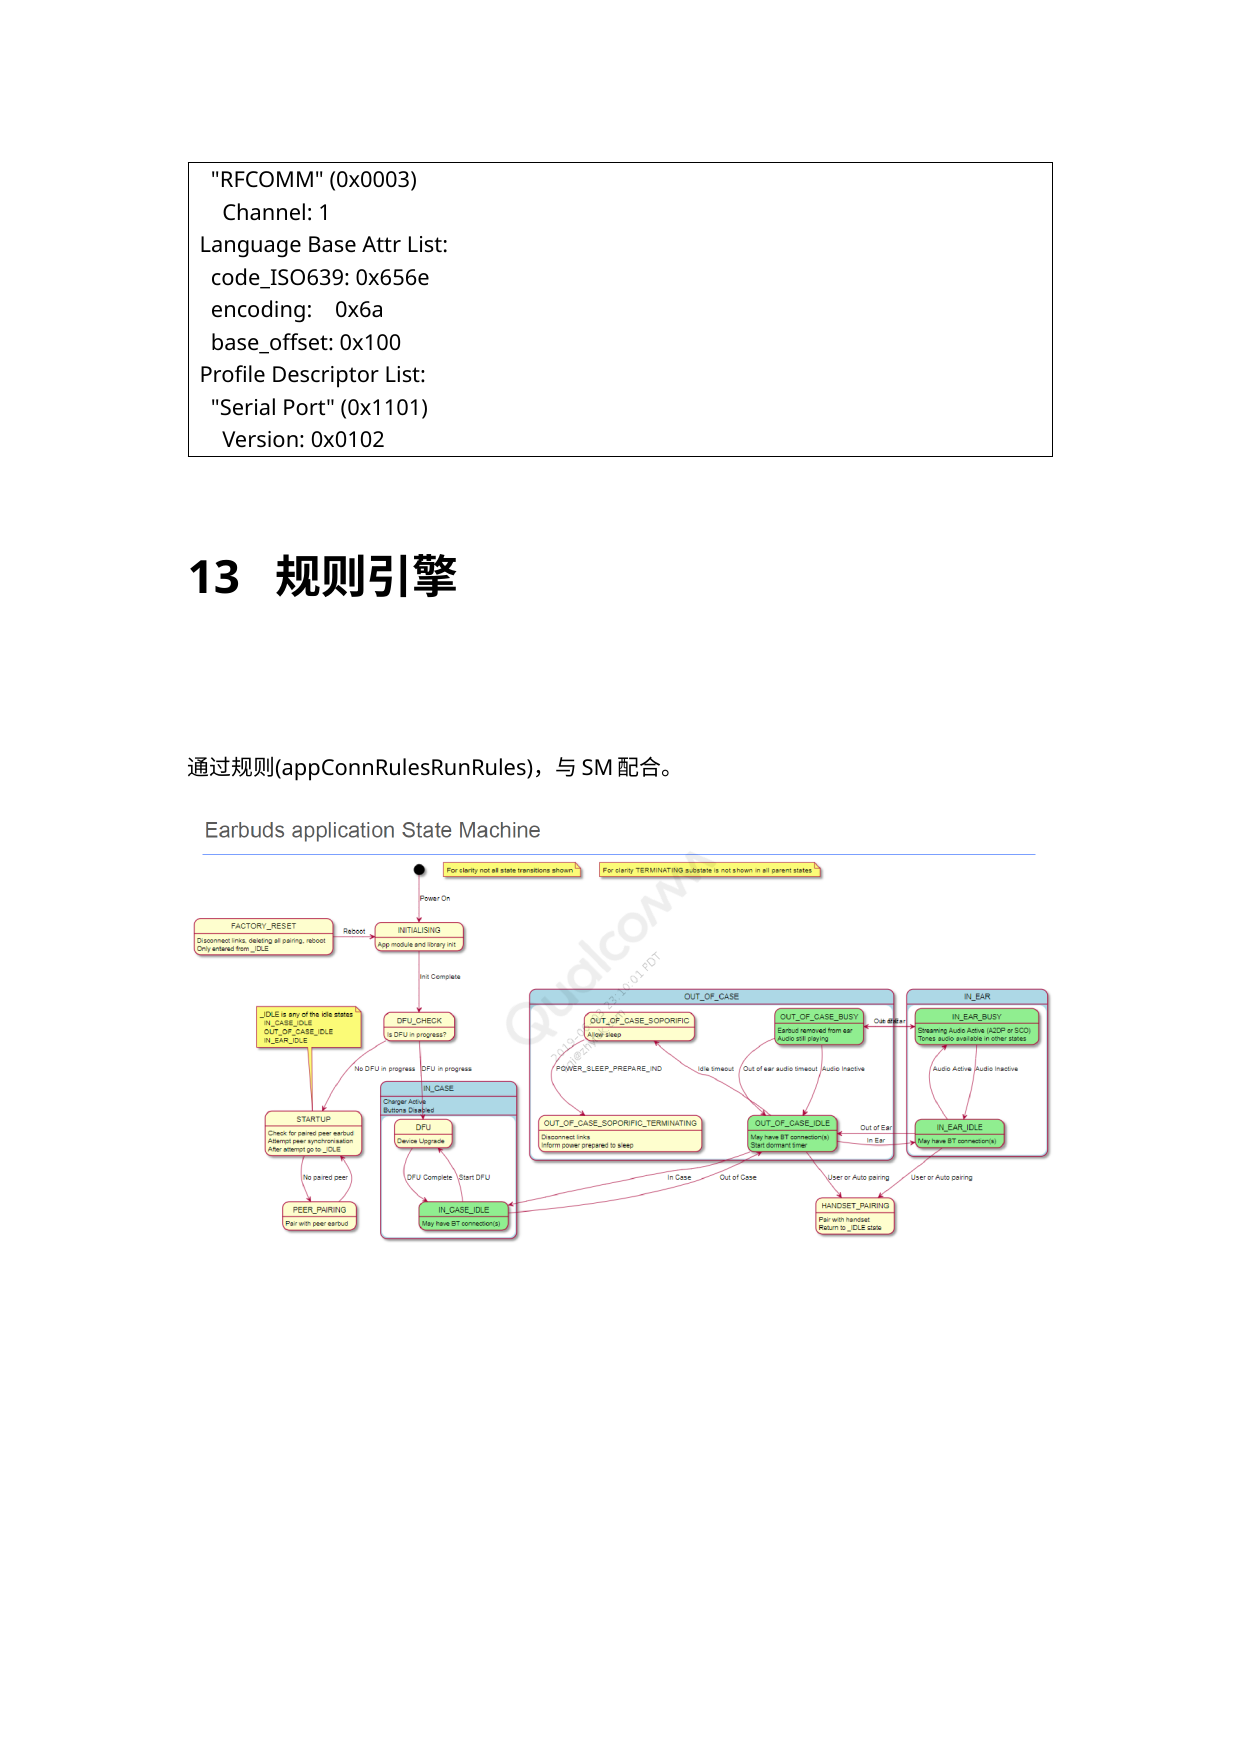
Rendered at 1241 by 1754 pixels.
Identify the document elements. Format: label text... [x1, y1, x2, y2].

subtitle 规则引擎 [187, 524, 1053, 622]
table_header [189, 163, 1052, 456]
picture [187, 782, 1053, 1244]
text 通过规则(appConnRulesRunRules)，与SM配合。 [187, 750, 1053, 782]
